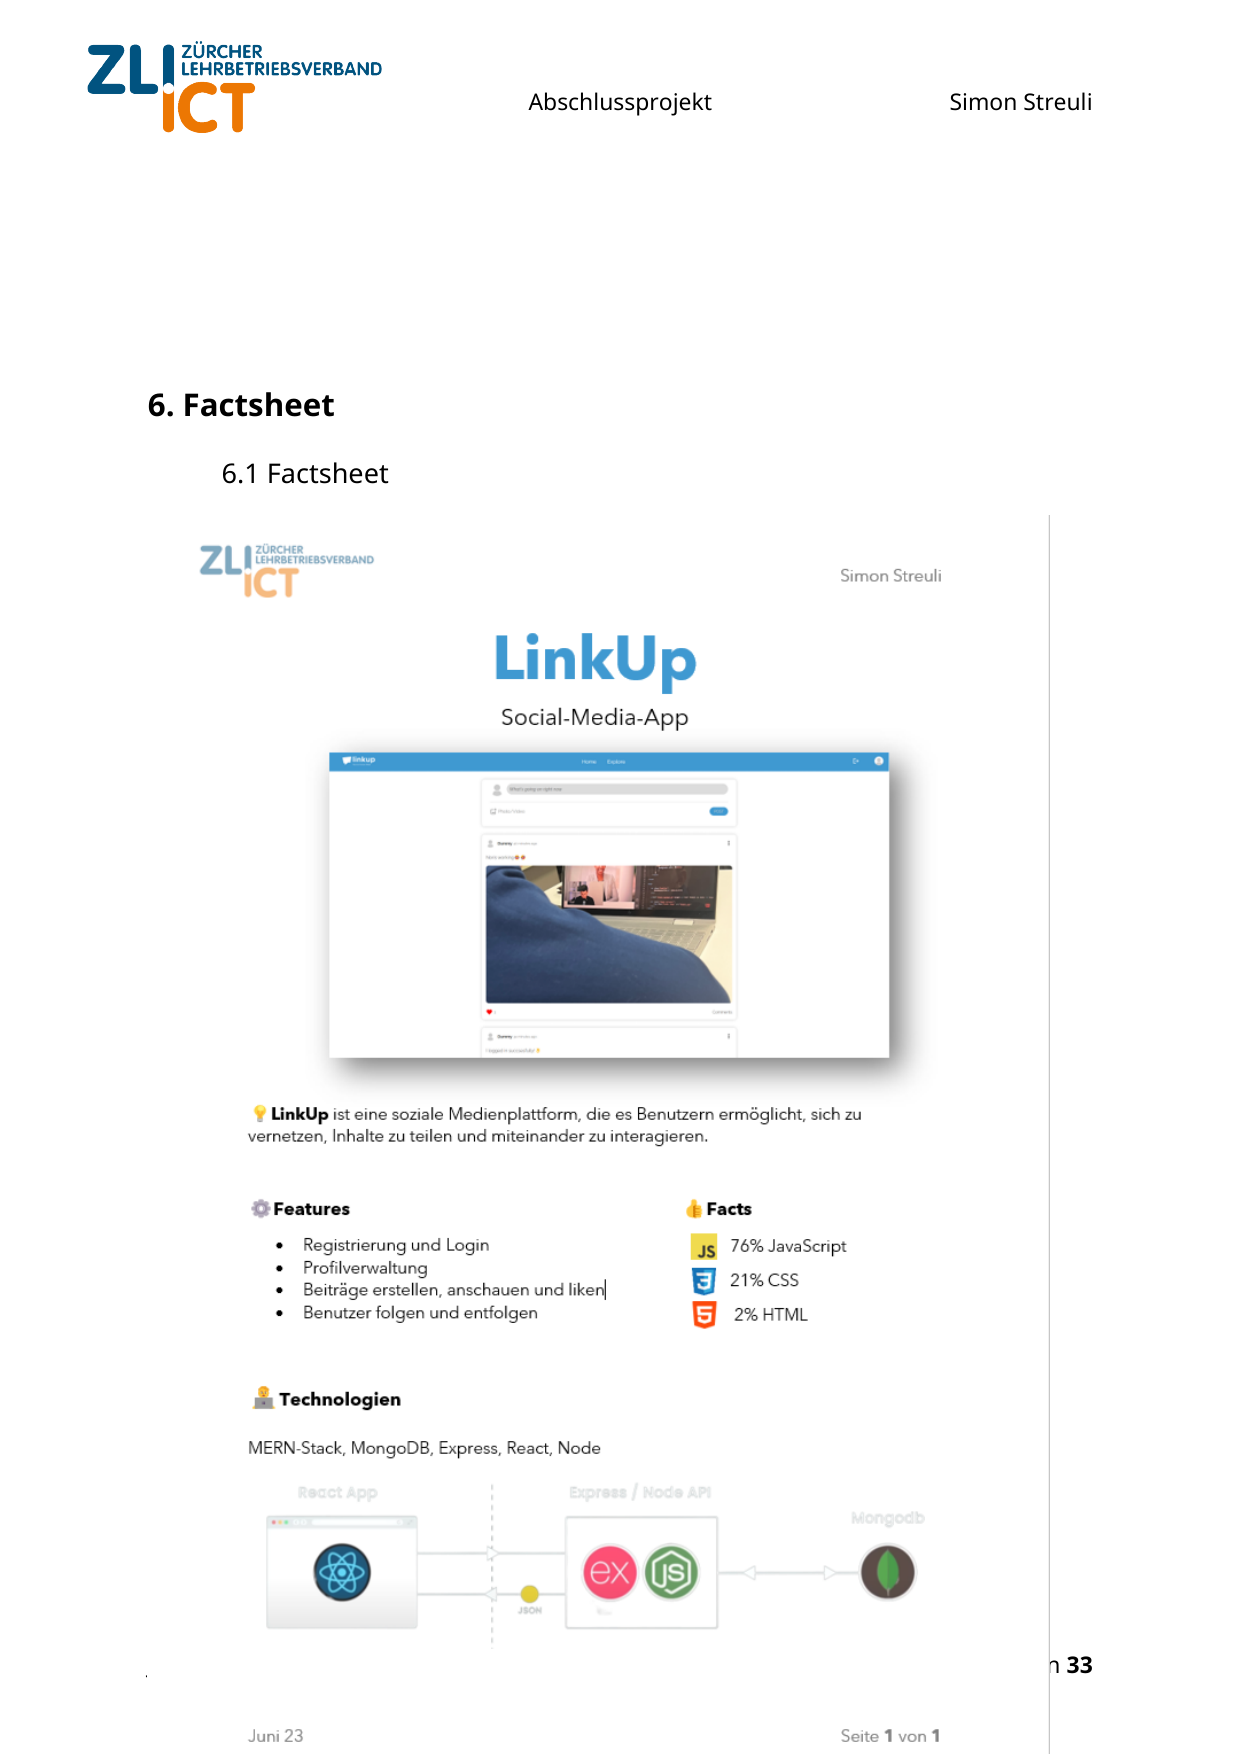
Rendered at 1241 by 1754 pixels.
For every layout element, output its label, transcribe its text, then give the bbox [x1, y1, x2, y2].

picture [147, 515, 1050, 1754]
subtitle 6. Factsheet [148, 383, 1093, 426]
subtitle 6.1 Factsheet [221, 454, 1093, 491]
picture [87, 41, 382, 133]
